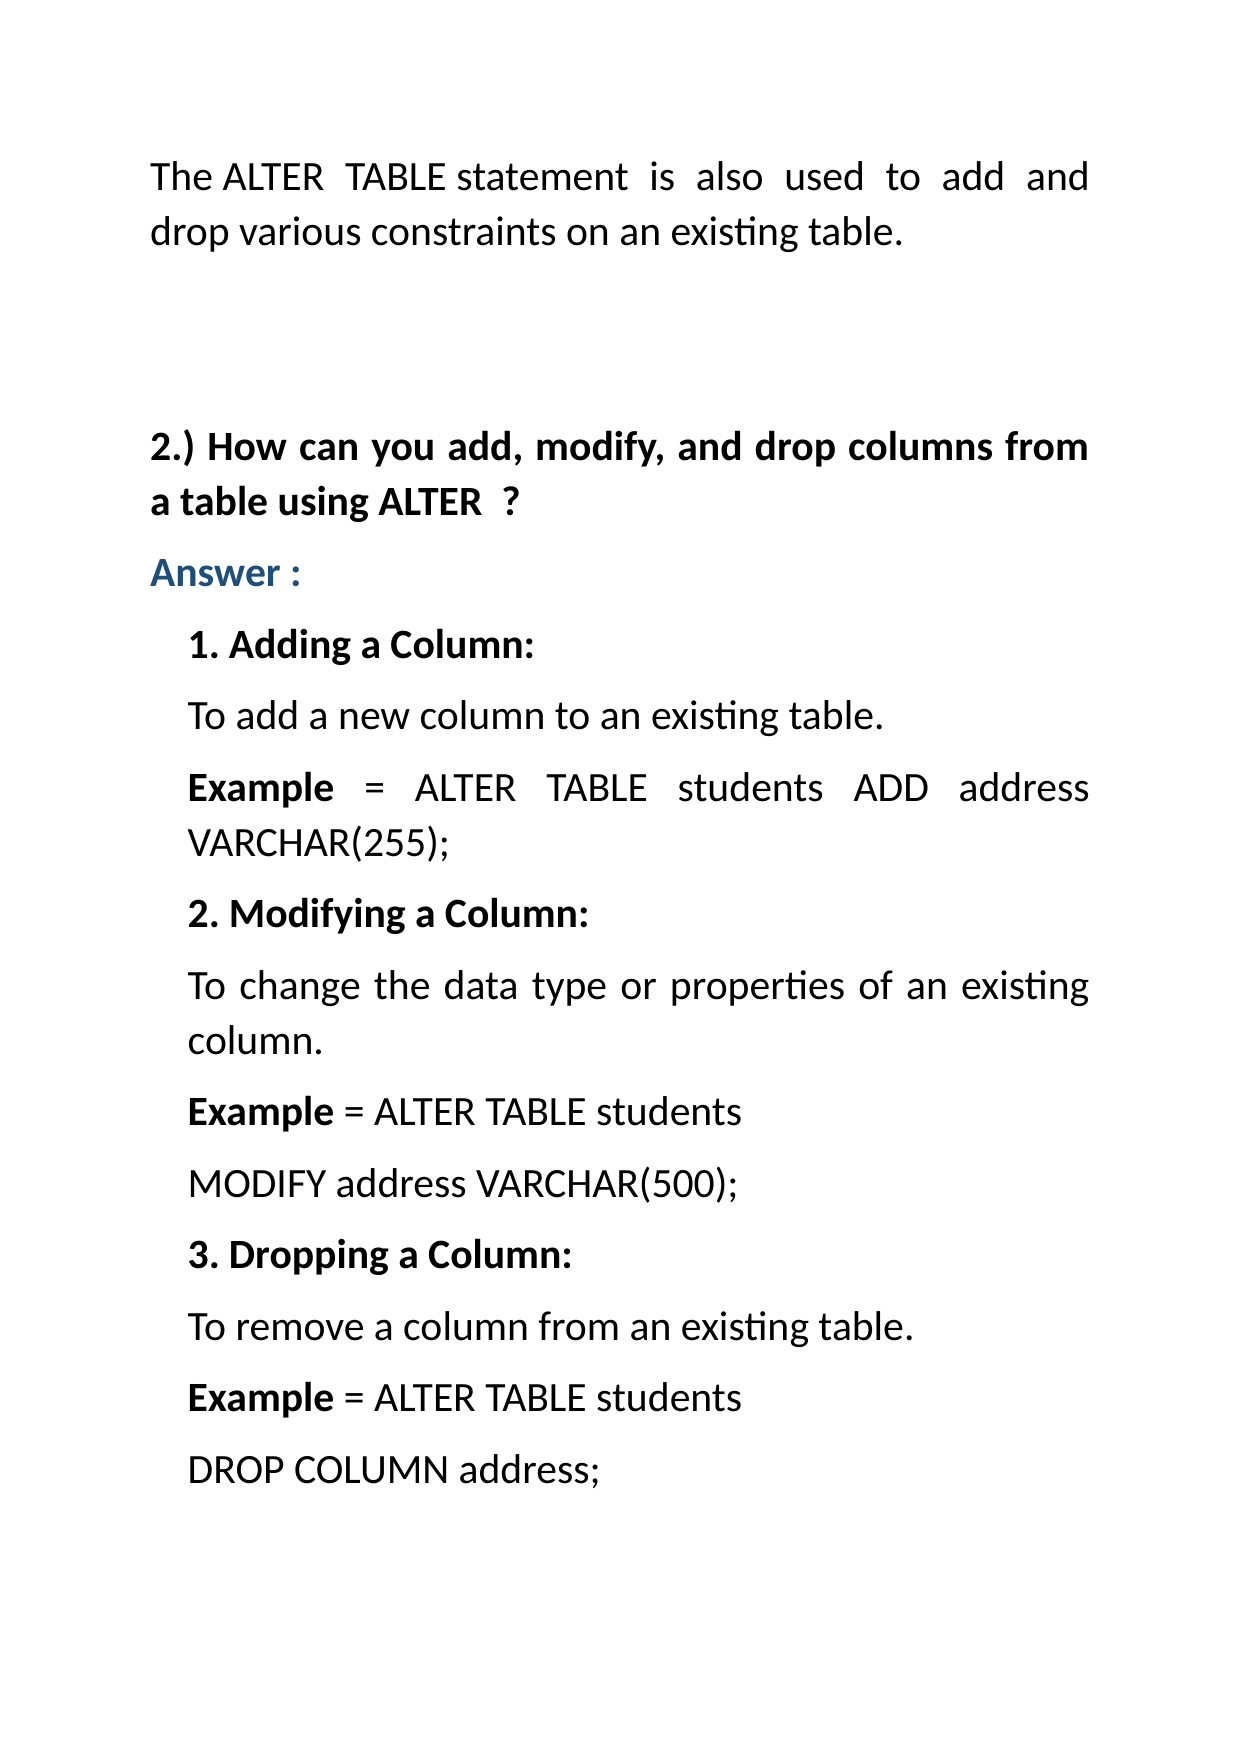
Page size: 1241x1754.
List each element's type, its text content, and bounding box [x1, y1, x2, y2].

list Dropping a Column: [187, 1228, 1090, 1279]
list Modifying a Column: [187, 887, 1090, 938]
text MODIFY address VARCHAR(500); [187, 1157, 1090, 1208]
text Example = ALTER TABLE students [187, 1085, 1090, 1136]
text To change the data type or properties of an existing column. [187, 959, 1090, 1064]
text Answer : [150, 546, 1090, 597]
text DROP COLUMN address; [187, 1443, 1090, 1494]
text To remove a column from an existing table. [187, 1300, 1090, 1351]
list Adding a Column: [187, 618, 1090, 668]
text The ALTER TABLE statement is also used to add and drop various constraints on an existing table. [150, 150, 1090, 256]
text Example = ALTER TABLE students [187, 1371, 1090, 1422]
text Example = ALTER TABLE students ADD address VARCHAR(255); [187, 761, 1090, 866]
text 2.) How can you add, modify, and drop columns from a table using ALTER ? [150, 419, 1090, 525]
text To add a new column to an existing table. [187, 689, 1090, 740]
